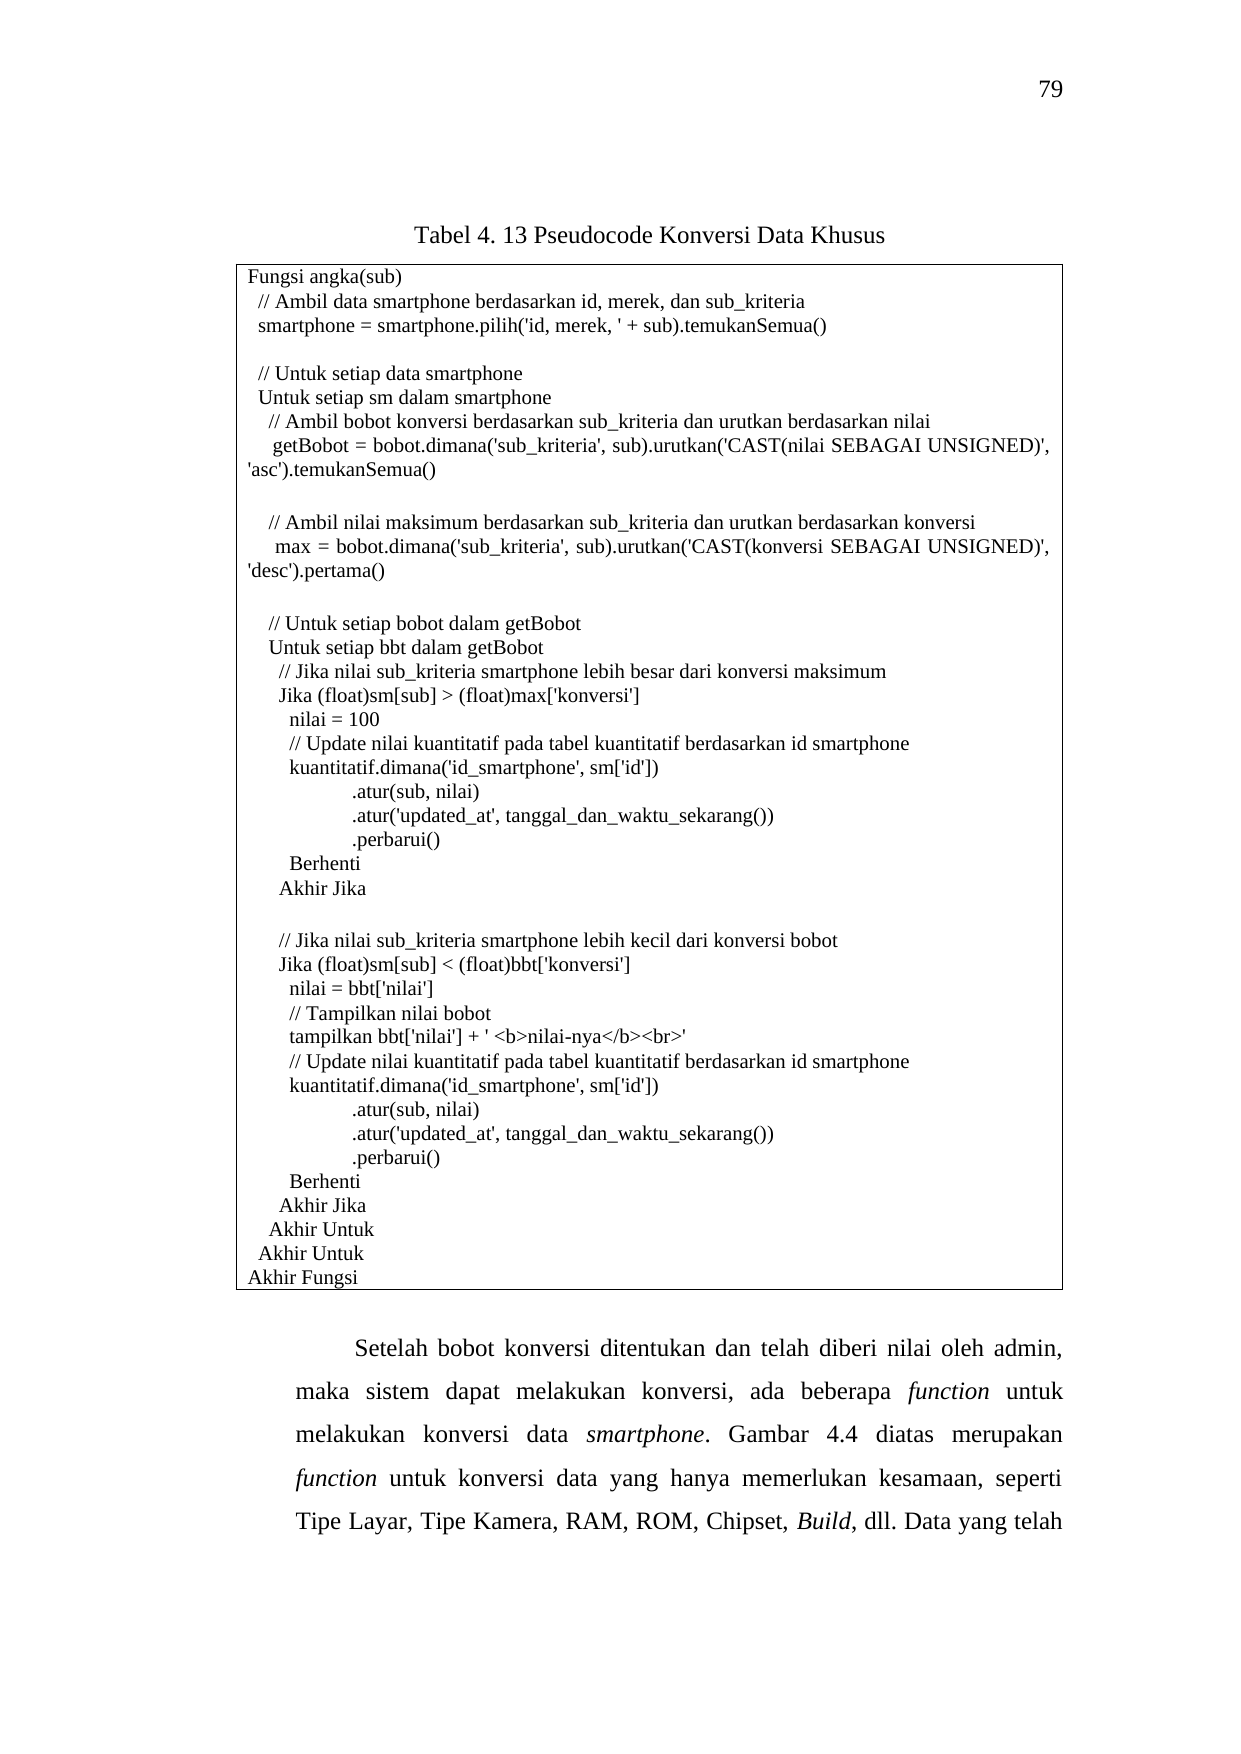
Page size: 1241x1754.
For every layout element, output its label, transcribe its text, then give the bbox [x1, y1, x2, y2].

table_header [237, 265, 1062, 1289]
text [295, 1333, 1063, 1534]
